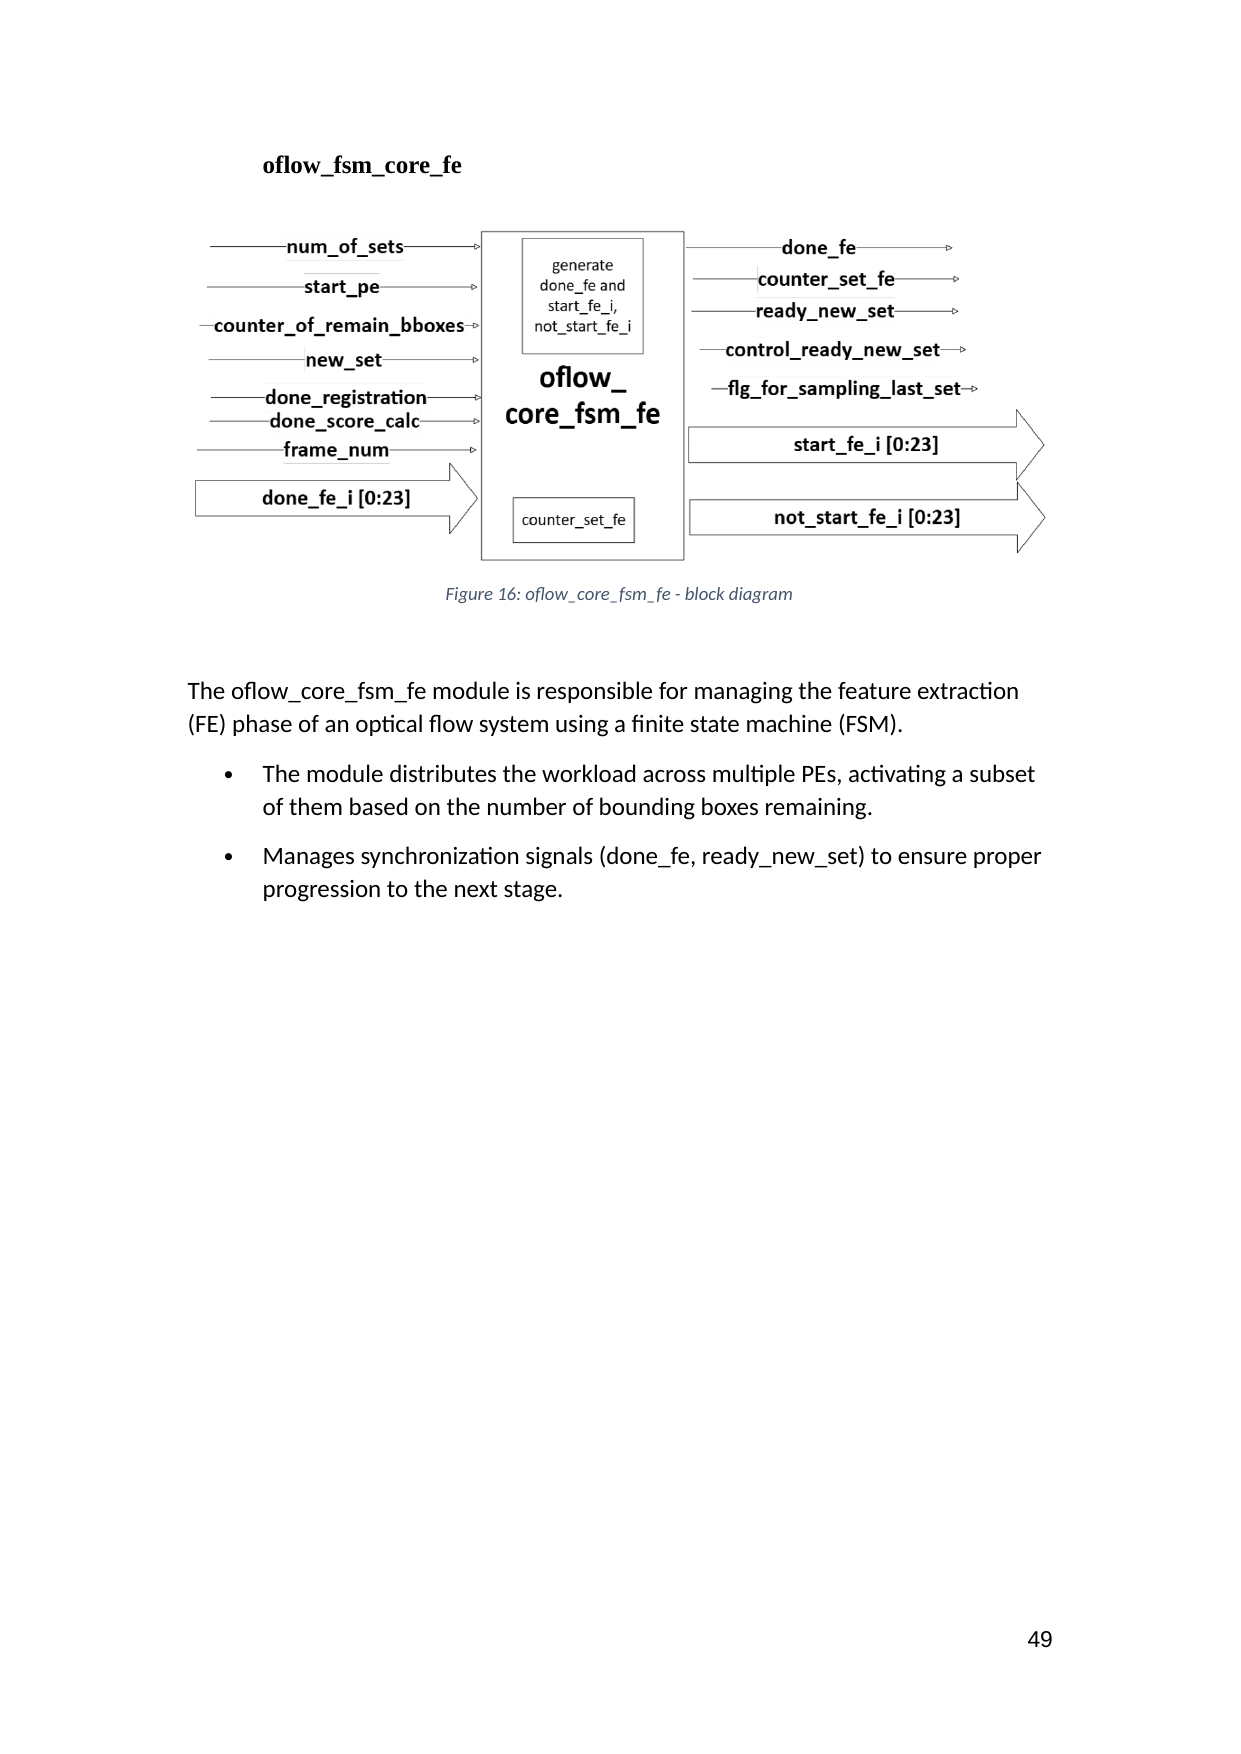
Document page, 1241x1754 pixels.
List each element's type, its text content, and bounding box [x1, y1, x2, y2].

picture [187, 228, 1053, 563]
text Figure 16: oflow_core_fsm_fe - block diagram [187, 582, 1053, 605]
list oflow_fsm_core_fe [262, 150, 1053, 179]
list The module distributes the workload across multiple PEs, activating a subset of them based on the number of bounding boxes remaining. [225, 758, 1053, 821]
text The oflow_core_fsm_fe module is responsible for managing the feature extraction (FE) phase of an optical flow system using a finite state machine (FSM). [187, 675, 1053, 739]
list Manages synchronization signals (done_fe, ready_new_set) to ensure proper progression to the next stage. [225, 840, 1053, 904]
